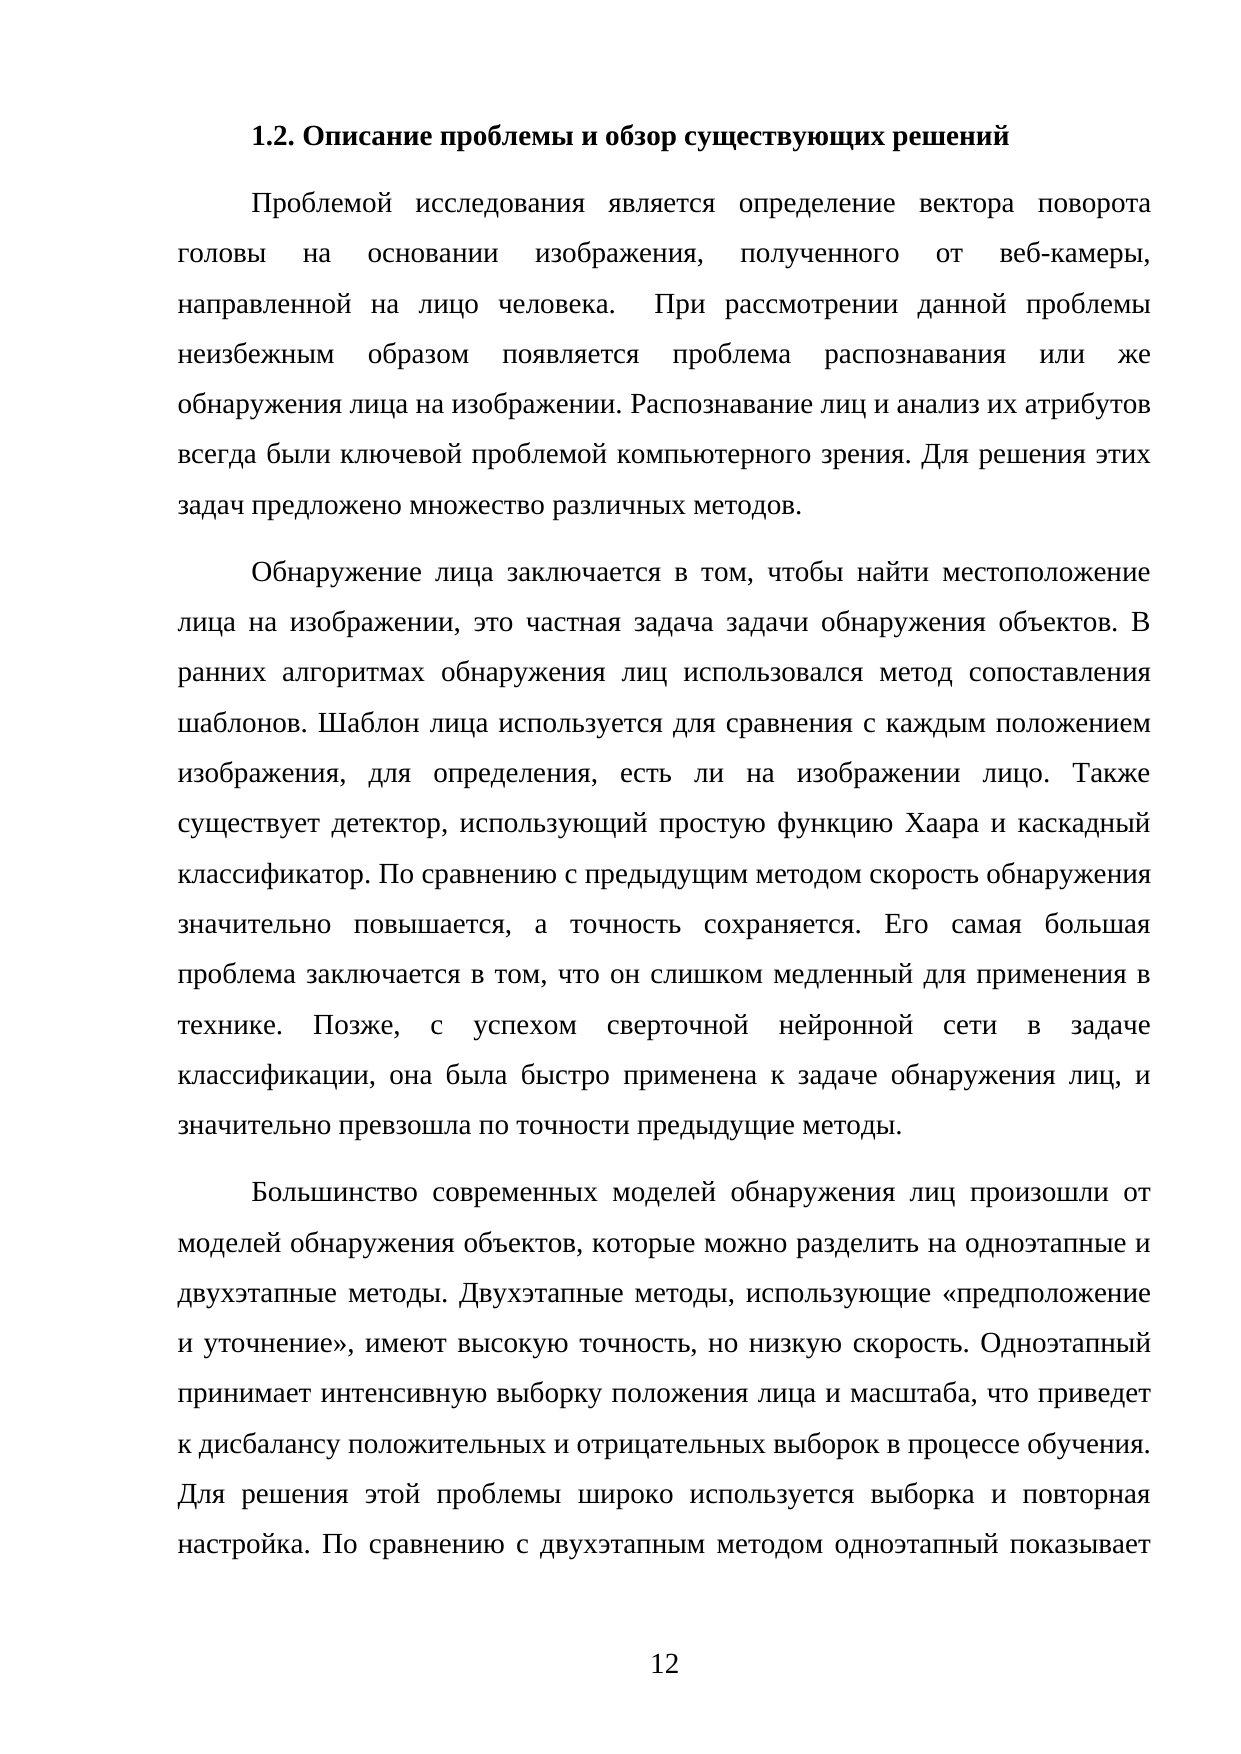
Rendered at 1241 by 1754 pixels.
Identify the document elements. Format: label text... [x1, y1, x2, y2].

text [177, 1174, 1152, 1560]
text Обнаружение лица заключается в том, чтобы найти местоположение лица на изображении, это частная задача задачи обнаружения объектов. В ранних алгоритмах обнаружения лиц использовался метод сопоставления шаблонов. Шаблон лица используется для сравнения с каждым положением изображения, для определения, есть ли на изображении лицо. Также существует детектор, использующий простую функцию Хаара и каскадный классификатор. По сравнению с предыдущим методом скорость обнаружения значительно повышается, а точность сохраняется. Его самая большая проблема заключается в том, что он слишком медленный для применения в технике. Позже, с успехом сверточной нейронной сети в задаче классификации, она была быстро применена к задаче обнаружения лиц, и значительно превзошла по точности предыдущие методы. [177, 554, 1152, 1141]
text Проблемой исследования является определение вектора поворота головы на основании изображения, полученного от веб-камеры, направленной на лицо человека. При рассмотрении данной проблемы неизбежным образом появляется проблема распознавания или же обнаружения лица на изображении. Распознавание лиц и анализ их атрибутов всегда были ключевой проблемой компьютерного зрения. Для решения этих задач предложено множество различных методов. [177, 185, 1152, 521]
text 1.2. Описание проблемы и обзор существующих решений [177, 118, 1152, 152]
